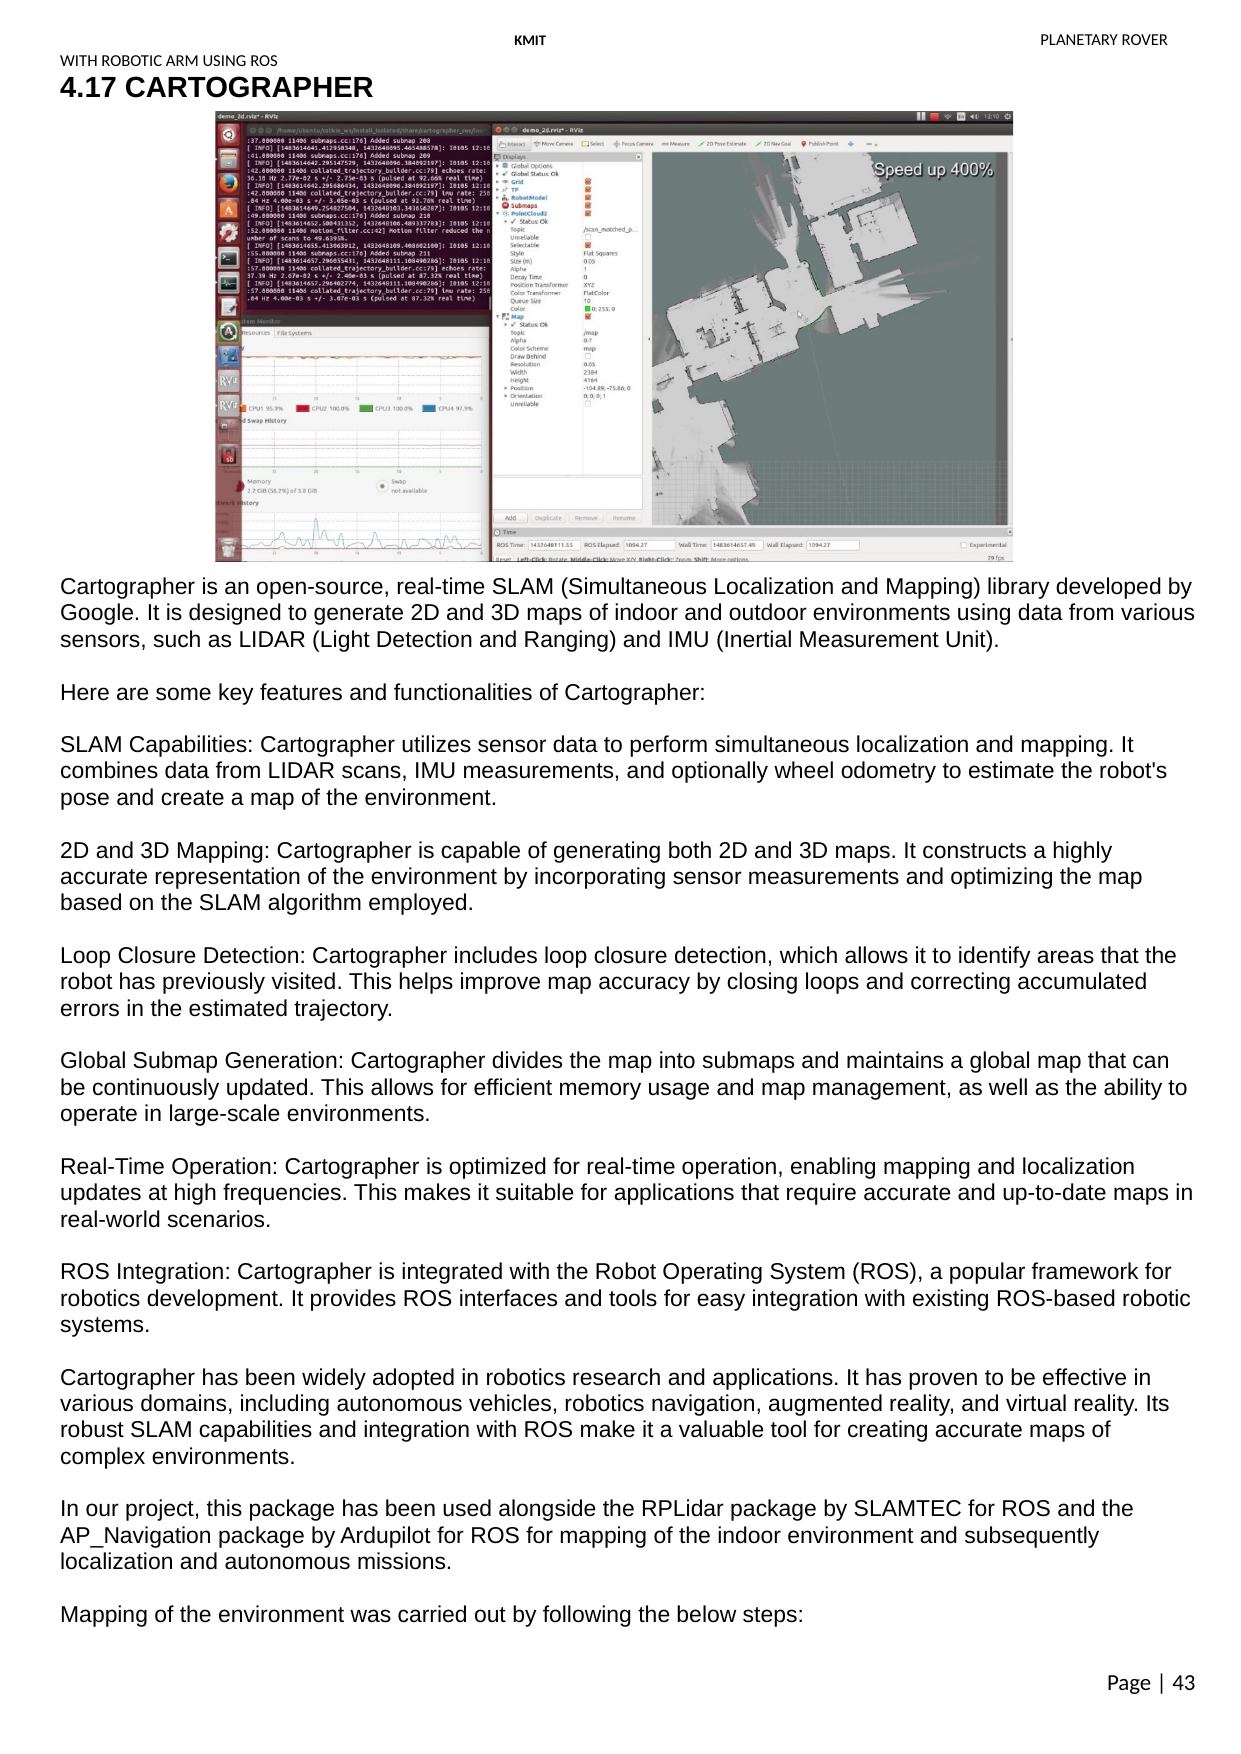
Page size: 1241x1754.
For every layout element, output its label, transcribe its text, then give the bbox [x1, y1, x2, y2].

text Real-Time Operation: Cartographer is optimized for real-time operation, enabling mapping and localization updates at high frequencies. This makes it suitable for applications that require accurate and up-to-date maps in real-world scenarios. [60, 1153, 1195, 1232]
text Here are some key features and functionalities of Cartographer: [60, 678, 1195, 705]
text In our project, this package has been used alongside the RPLidar package by SLAMTEC for ROS and the AP_Navigation package by Ardupilot for ROS for mapping of the indoor environment and subsequently localization and autonomous missions. [60, 1495, 1195, 1574]
text Cartographer has been widely adopted in robotics research and applications. It has proven to be effective in various domains, including autonomous vehicles, robotics navigation, augmented reality, and virtual reality. Its robust SLAM capabilities and integration with ROS make it a valuable tool for creating accurate maps of complex environments. [60, 1364, 1195, 1469]
text Cartographer is an open-source, real-time SLAM (Simultaneous Localization and Mapping) library developed by Google. It is designed to generate 2D and 3D maps of indoor and outdoor environments using data from various sensors, such as LIDAR (Light Detection and Ranging) and IMU (Inertial Measurement Unit). [60, 573, 1195, 652]
text Global Submap Generation: Cartographer divides the map into submaps and maintains a global map that can be continuously updated. This allows for efficient memory usage and map management, as well as the ability to operate in large-scale environments. [60, 1047, 1195, 1126]
text Loop Closure Detection: Cartographer includes loop closure detection, which allows it to identify areas that the robot has previously visited. This helps improve map accuracy by closing loops and correcting accumulated errors in the estimated trajectory. [60, 942, 1195, 1021]
text 2D and 3D Mapping: Cartographer is capable of generating both 2D and 3D maps. It constructs a highly accurate representation of the environment by incorporating sensor measurements and optimizing the map based on the SLAM algorithm employed. [60, 837, 1195, 916]
text 4.17 CARTOGRAPHER [60, 70, 1195, 104]
picture [215, 111, 1014, 562]
text SLAM Capabilities: Cartographer utilizes sensor data to perform simultaneous localization and mapping. It combines data from LIDAR scans, IMU measurements, and optionally wheel odometry to estimate the robot's pose and create a map of the environment. [60, 731, 1195, 810]
text ROS Integration: Cartographer is integrated with the Robot Operating System (ROS), a popular framework for robotics development. It provides ROS interfaces and tools for easy integration with existing ROS-based robotic systems. [60, 1258, 1195, 1337]
text Mapping of the environment was carried out by following the below steps: [60, 1601, 1195, 1627]
